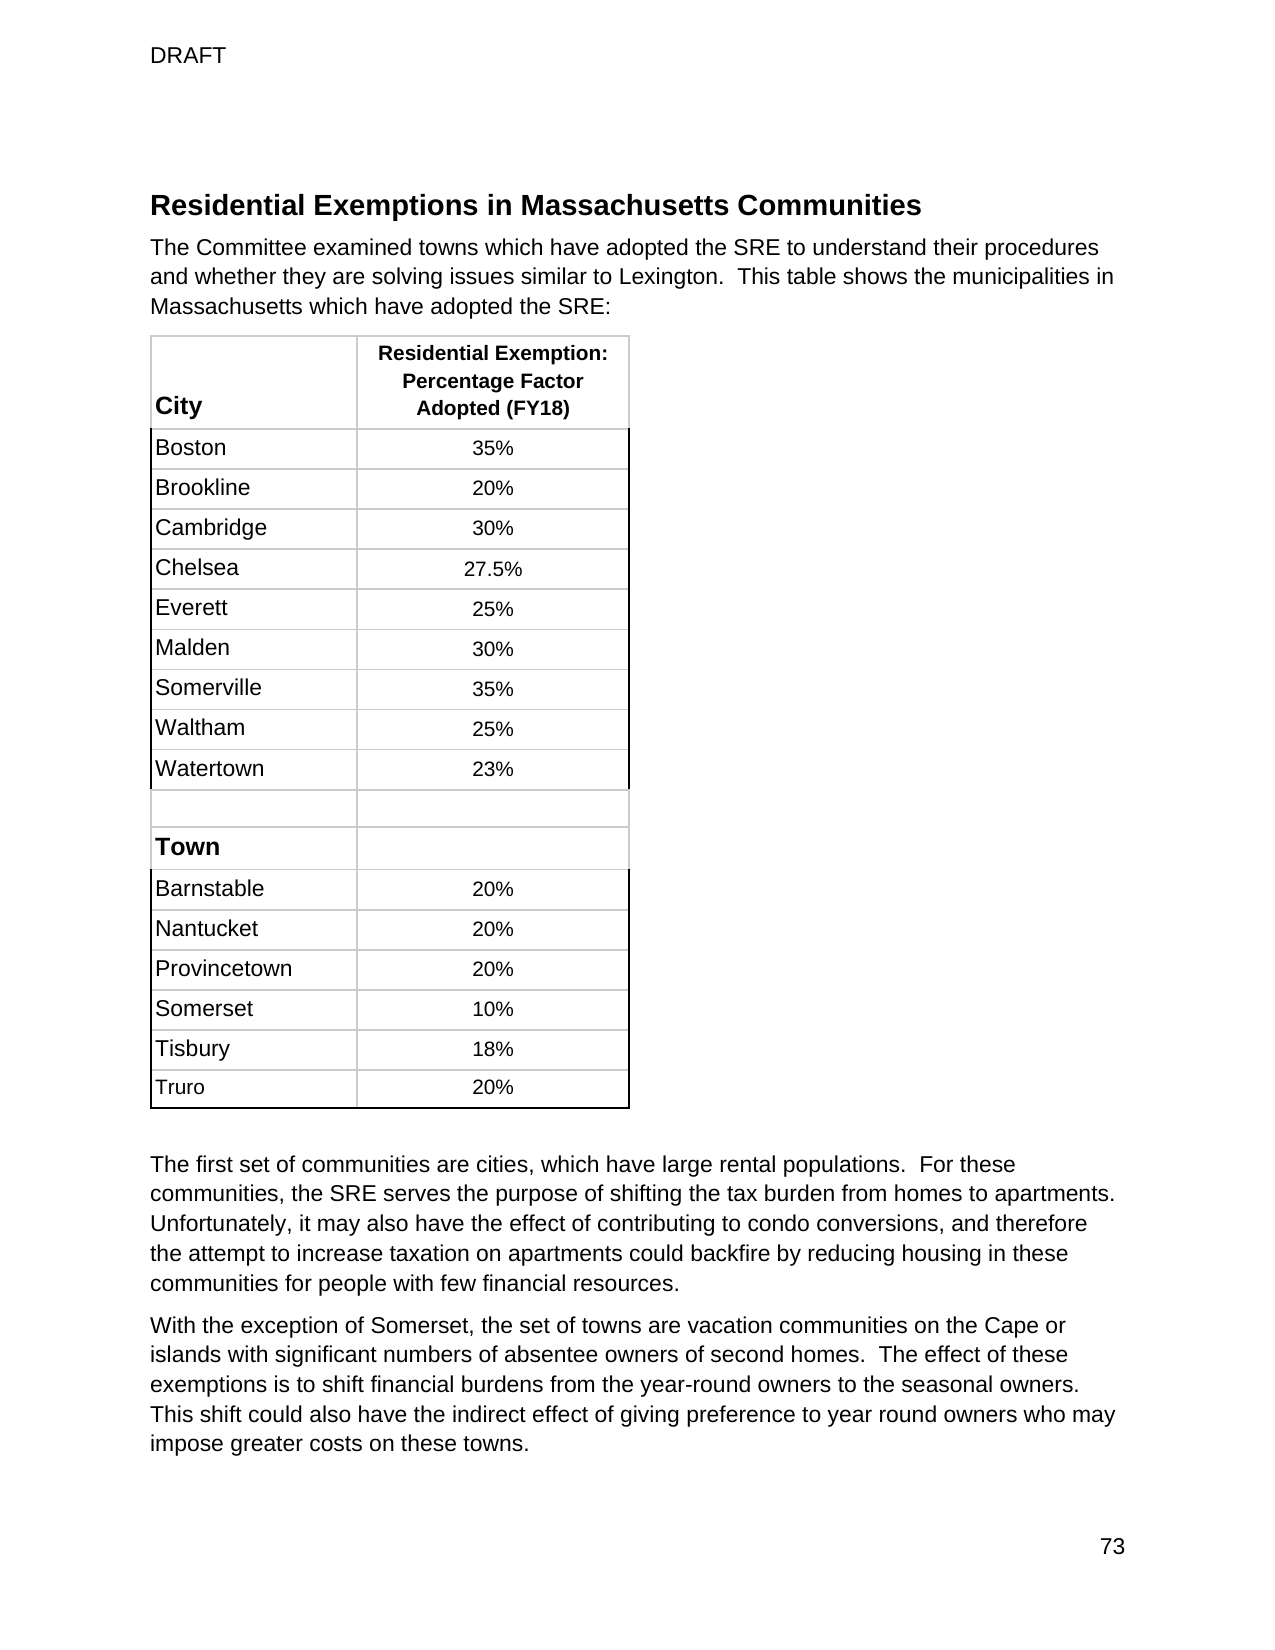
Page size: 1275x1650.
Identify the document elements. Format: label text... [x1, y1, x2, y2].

table_cell Watertown [152, 750, 356, 789]
table_cell 25% [358, 710, 628, 749]
table_cell 27.5% [358, 550, 628, 588]
table_cell [358, 828, 628, 869]
table_cell 20% [358, 1071, 628, 1107]
table_cell 20% [358, 951, 628, 989]
table_cell 23% [358, 750, 628, 789]
table_cell 20% [358, 911, 628, 949]
table_cell Barnstable [152, 870, 356, 909]
table_cell [152, 791, 356, 826]
table_cell Tisbury [152, 1031, 356, 1069]
table_cell 20% [358, 870, 628, 909]
table_cell Truro [152, 1071, 356, 1107]
text With the exception of Somerset, the set of towns are vacation communities on the Cape or islands with significant numbers of absentee owners of second homes. The effect of these exemptions is to shift financial burdens from the year-round owners to the seasonal owners. This shift could also have the indirect effect of giving preference to year round owners who may impose greater costs on these towns. [150, 1312, 1125, 1457]
table_cell Boston [152, 430, 356, 468]
table_cell Provincetown [152, 951, 356, 989]
table_cell Town [152, 828, 356, 869]
table_cell [358, 791, 628, 826]
table_cell 35% [358, 430, 628, 468]
table_cell 20% [358, 470, 628, 508]
table_cell 35% [358, 670, 628, 709]
table_cell 25% [358, 590, 628, 628]
table_header City [152, 337, 356, 428]
table_cell Everett [152, 590, 356, 628]
table_cell Nantucket [152, 911, 356, 949]
table_cell Somerville [152, 670, 356, 709]
table_cell 10% [358, 991, 628, 1029]
table_cell Chelsea [152, 550, 356, 588]
table_cell 30% [358, 630, 628, 668]
table_cell 30% [358, 510, 628, 548]
table_header Residential Exemption: Percentage Factor Adopted (FY18) [358, 337, 628, 428]
table_cell Brookline [152, 470, 356, 508]
subtitle Residential Exemptions in Massachusetts Communities [150, 187, 1125, 221]
text The first set of communities are cities, which have large rental populations. For these communities, the SRE serves the purpose of shifting the tax burden from homes to apartments. Unfortunately, it may also have the effect of contributing to condo conversions, and therefore the attempt to increase taxation on apartments could backfire by reducing housing in these communities for people with few financial resources. [150, 1151, 1125, 1296]
table_cell Cambridge [152, 510, 356, 548]
table_cell Somerset [152, 991, 356, 1029]
text The Committee examined towns which have adopted the SRE to understand their procedures and whether they are solving issues similar to Lexington. This table shows the municipalities in Massachusetts which have adopted the SRE: [150, 234, 1125, 319]
table_cell 18% [358, 1031, 628, 1069]
table_cell Waltham [152, 710, 356, 749]
table_cell Malden [152, 630, 356, 668]
